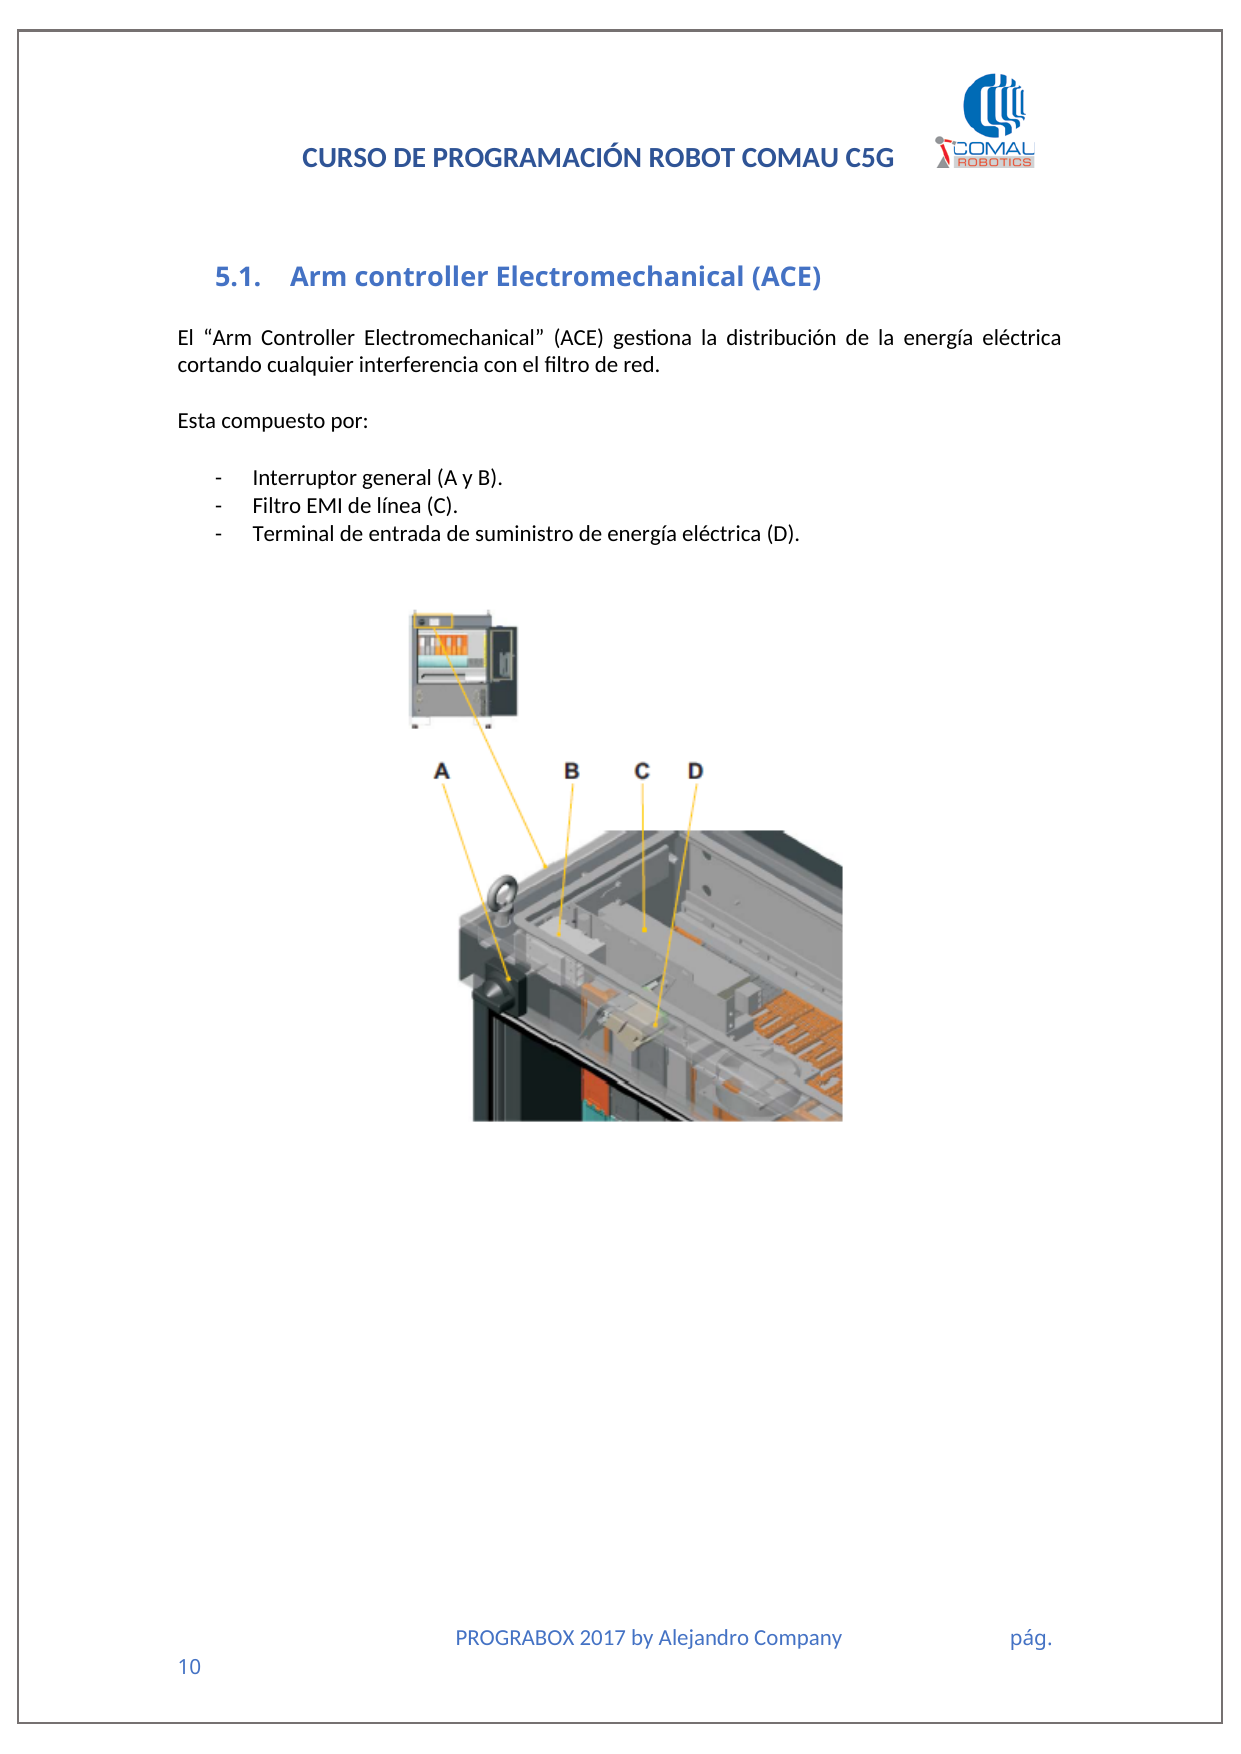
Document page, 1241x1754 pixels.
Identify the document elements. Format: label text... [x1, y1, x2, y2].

picture [395, 574, 845, 1125]
list Terminal de entrada de suministro de energía eléctrica (D). [215, 519, 1063, 547]
list Filtro EMI de línea (C). [215, 491, 1063, 519]
text El “Arm Controller Electromechanical” (ACE) gestiona la distribución de la energía eléctrica cortando cualquier interferencia con el filtro de red. [177, 323, 1063, 379]
text Esta compuesto por: [177, 407, 1063, 435]
list Interruptor general (A y B). [215, 463, 1063, 491]
subtitle Arm controller Electromechanical (ACE) [215, 258, 1063, 294]
